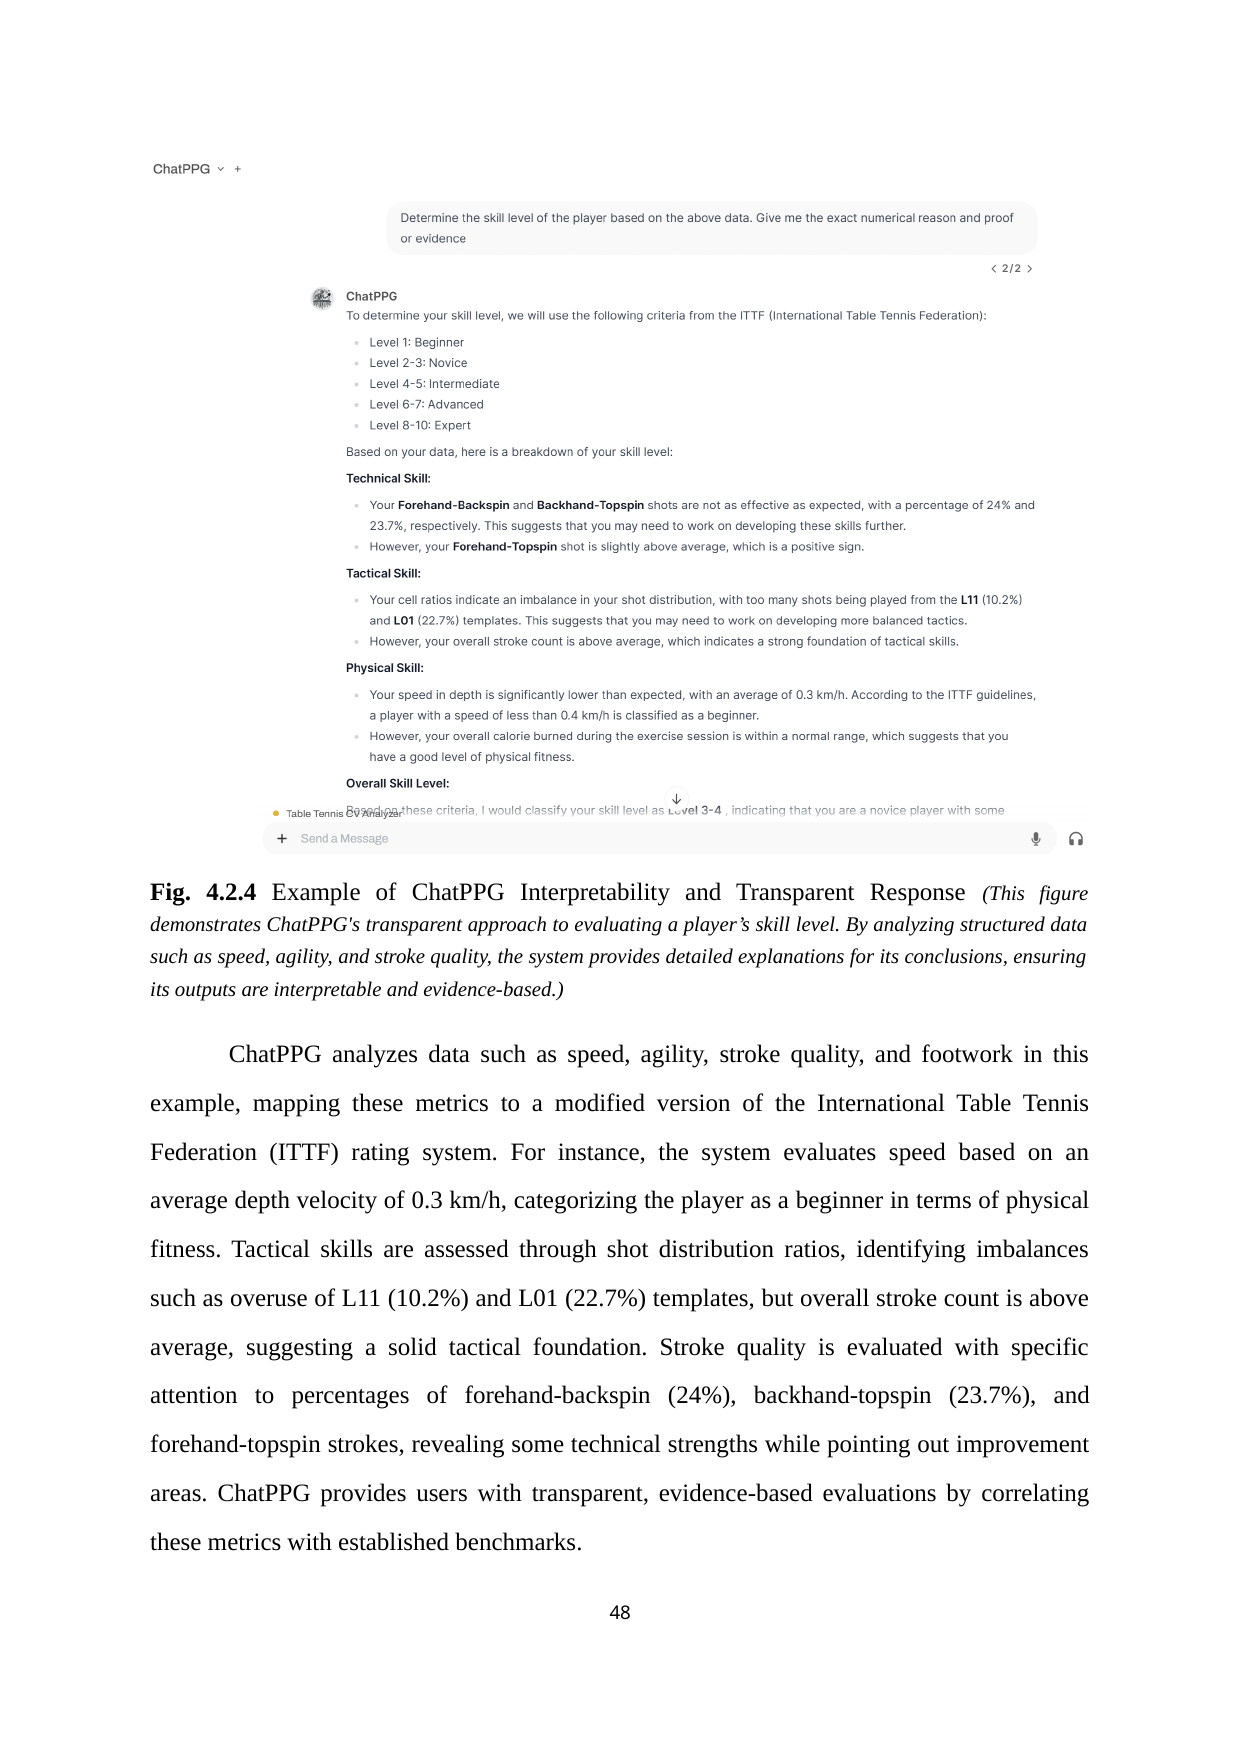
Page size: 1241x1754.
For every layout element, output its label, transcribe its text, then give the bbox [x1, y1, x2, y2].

picture [150, 159, 1091, 854]
text Fig. 4.2.4 Example of ChatPPG Interpretability and Transparent Response (This figure demonstrates ChatPPG's transparent approach to evaluating a player’s skill level. By analyzing structured data such as speed, agility, and stroke quality, the system provides detailed explanations for its conclusions, ensuring its outputs are interpretable and evidence-based.) [150, 875, 1090, 1005]
text ChatPPG analyzes data such as speed, agility, stroke quality, and footwork in this example, mapping these metrics to a modified version of the International Table Tennis Federation (ITTF) rating system. For instance, the system evaluates speed based on an average depth velocity of 0.3 km/h, categorizing the player as a beginner in terms of physical fitness. Tactical skills are assessed through shot distribution ratios, identifying imbalances such as overuse of L11 (10.2%) and L01 (22.7%) templates, but overall stroke count is above average, suggesting a solid tactical foundation. Stroke quality is evaluated with specific attention to percentages of forehand-backspin (24%), backhand-topspin (23.7%), and forehand-topspin strokes, revealing some technical strengths while pointing out improvement areas. ChatPPG provides users with transparent, evidence-based evaluations by correlating these metrics with established benchmarks. [150, 1037, 1090, 1557]
